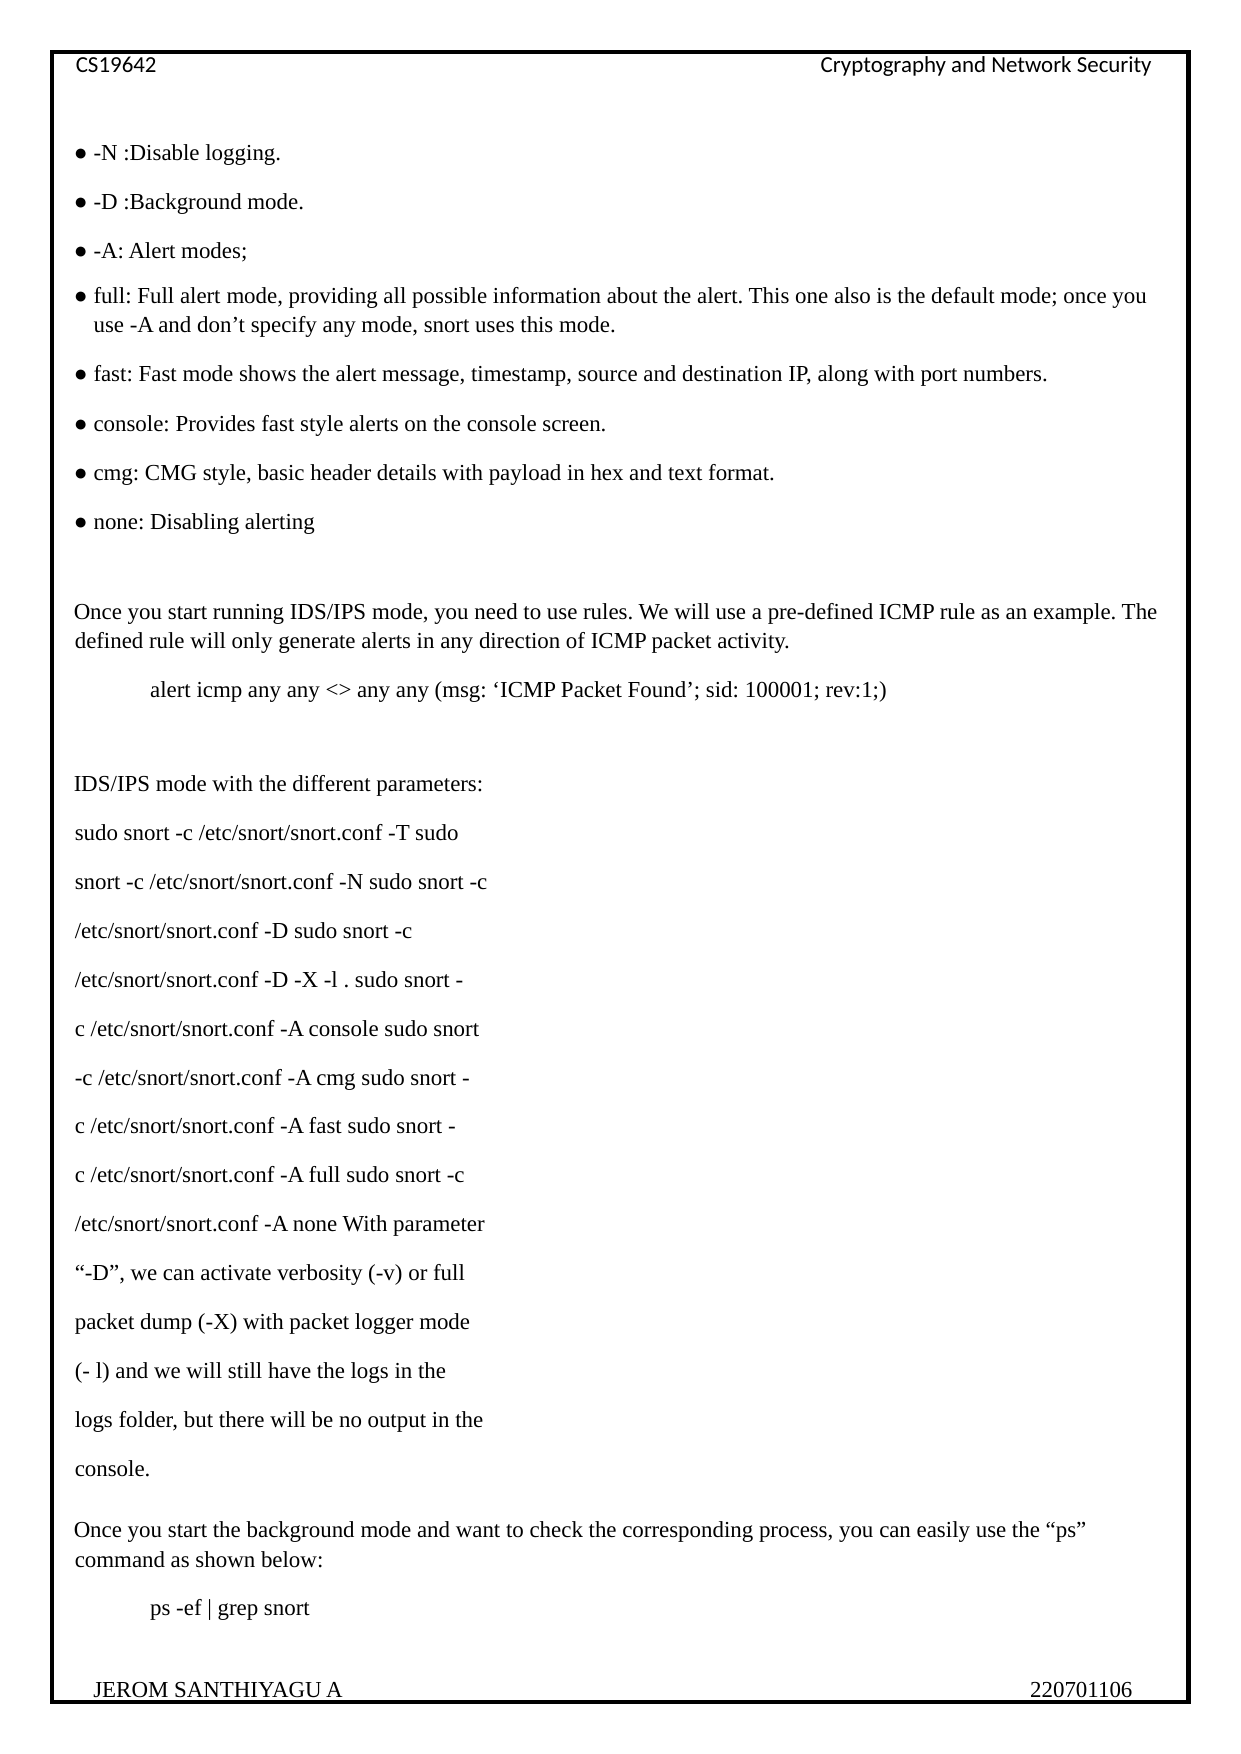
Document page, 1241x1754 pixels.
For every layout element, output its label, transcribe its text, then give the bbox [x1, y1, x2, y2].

list none: Disabling alerting [73, 508, 1166, 534]
text IDS/IPS mode with the different parameters: sudo snort -c /etc/snort/snort.conf -T sudo snort -c /etc/snort/snort.conf -N sudo snort -c /etc/snort/snort.conf -D sudo snort -c /etc/snort/snort.conf -D -X -l . sudo snort -c /etc/snort/snort.conf -A console sudo snort -c /etc/snort/snort.conf -A cmg sudo snort -c /etc/snort/snort.conf -A fast sudo snort -c /etc/snort/snort.conf -A full sudo snort -c /etc/snort/snort.conf -A none With parameter “-D”, we can activate verbosity (-v) or full packet dump (-X) with packet logger mode (- l) and we will still have the logs in the logs folder, but there will be no output in the console. [73, 770, 488, 1482]
list -N :Disable logging. [73, 139, 1166, 165]
text Once you start the background mode and want to check the corresponding process, you can easily use the “ps” command as shown below: [73, 1516, 1166, 1572]
list full: Full alert mode, providing all possible information about the alert. This one also is the default mode; once you use -A and don’t specify any mode, snort uses this mode. [73, 282, 1166, 338]
list console: Provides fast style alerts on the console screen. [73, 409, 1166, 436]
list cmg: CMG style, basic header details with payload in hex and text format. [73, 459, 1166, 485]
text alert icmp any any <> any any (msg: ‘ICMP Packet Found’; sid: 100001; rev:1;) [150, 676, 1166, 702]
list fast: Fast mode shows the alert message, timestamp, source and destination IP, along with port numbers. [73, 360, 1166, 387]
text Once you start running IDS/IPS mode, you need to use rules. We will use a pre-defined ICMP rule as an example. The defined rule will only generate alerts in any direction of ICMP packet activity. [73, 598, 1166, 653]
text ps -ef | grep snort [150, 1594, 1166, 1621]
list -D :Background mode. [73, 188, 1166, 214]
list -A: Alert modes; [73, 237, 1166, 263]
